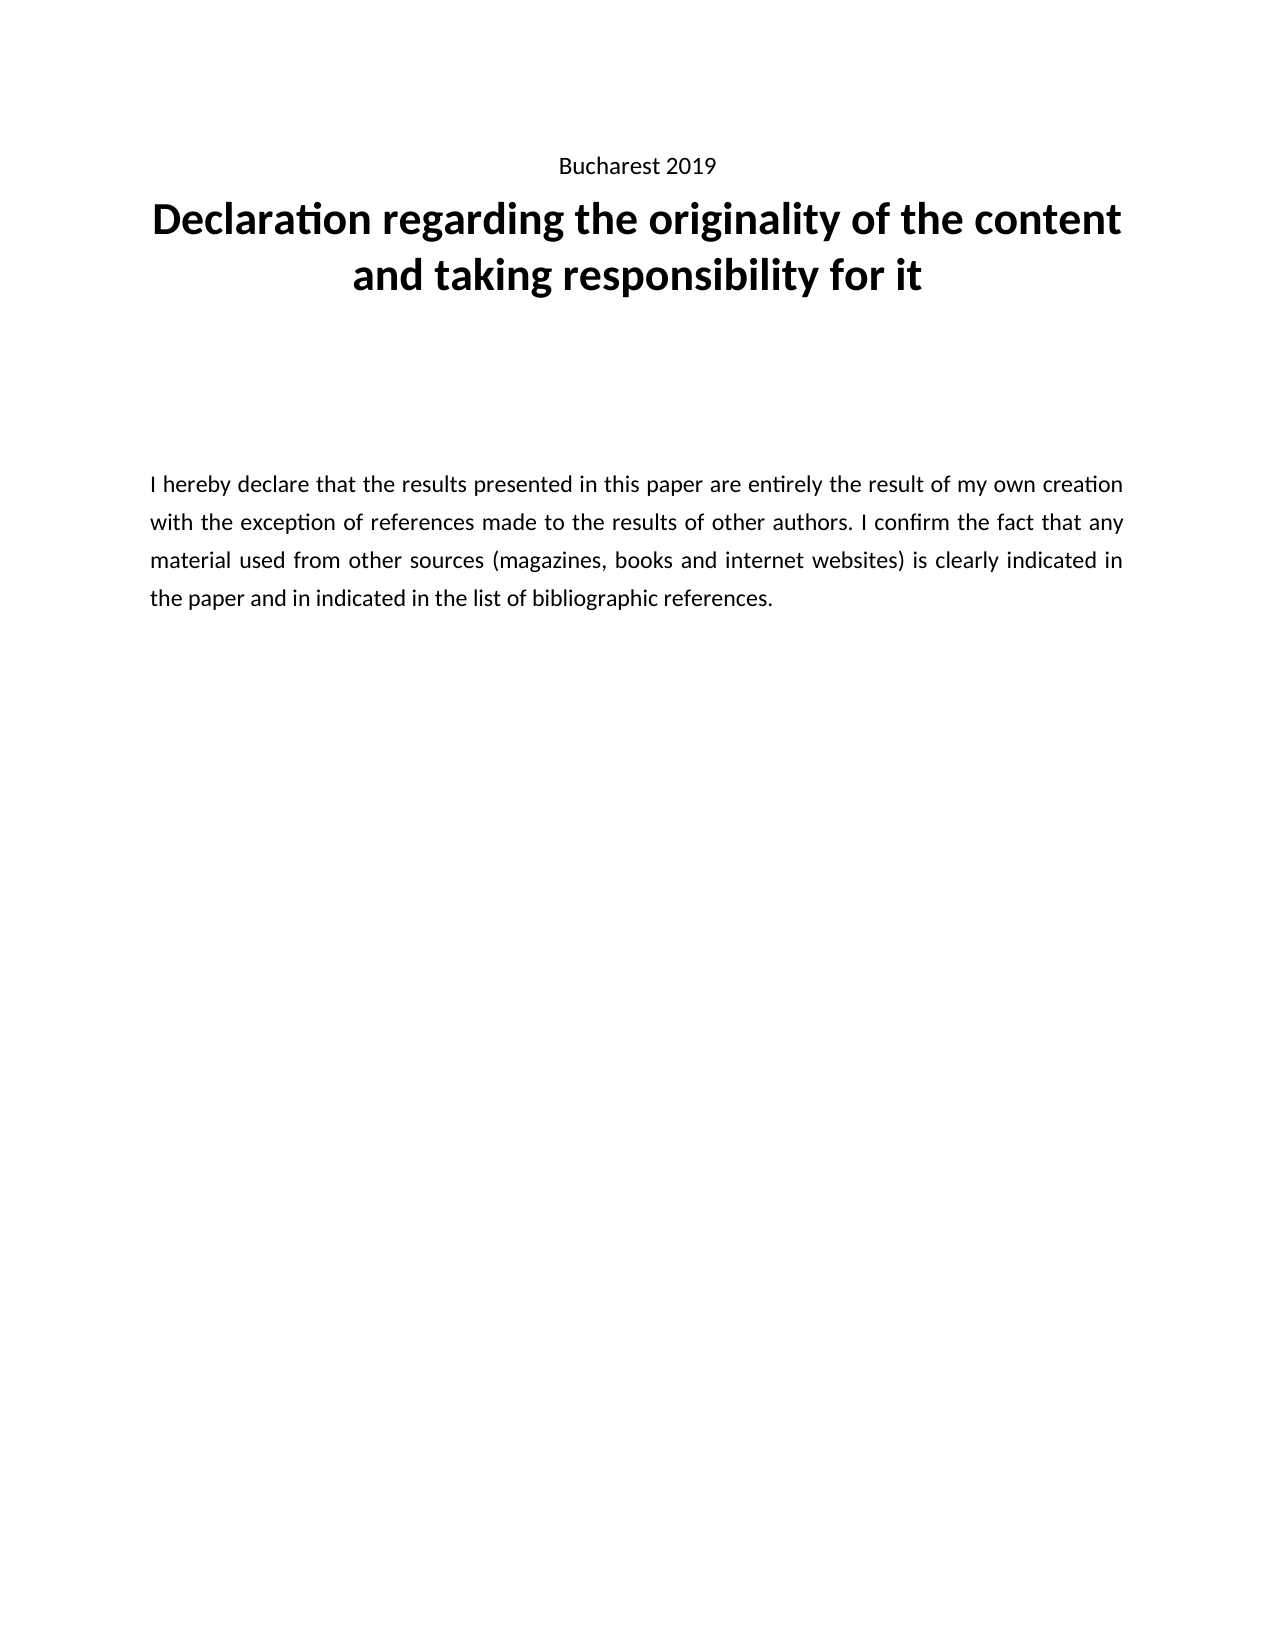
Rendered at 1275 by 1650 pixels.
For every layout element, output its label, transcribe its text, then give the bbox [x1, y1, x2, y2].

text Declaration regarding the originality of the content and taking responsibility for it [150, 189, 1125, 301]
text Bucharest 2019 [150, 150, 1125, 181]
text I hereby declare that the results presented in this paper are entirely the result of my own creation with the exception of references made to the results of other authors. I confirm the fact that any material used from other sources (magazines, books and internet websites) is clearly indicated in the paper and in indicated in the list of bibliographic references. [150, 469, 1125, 613]
